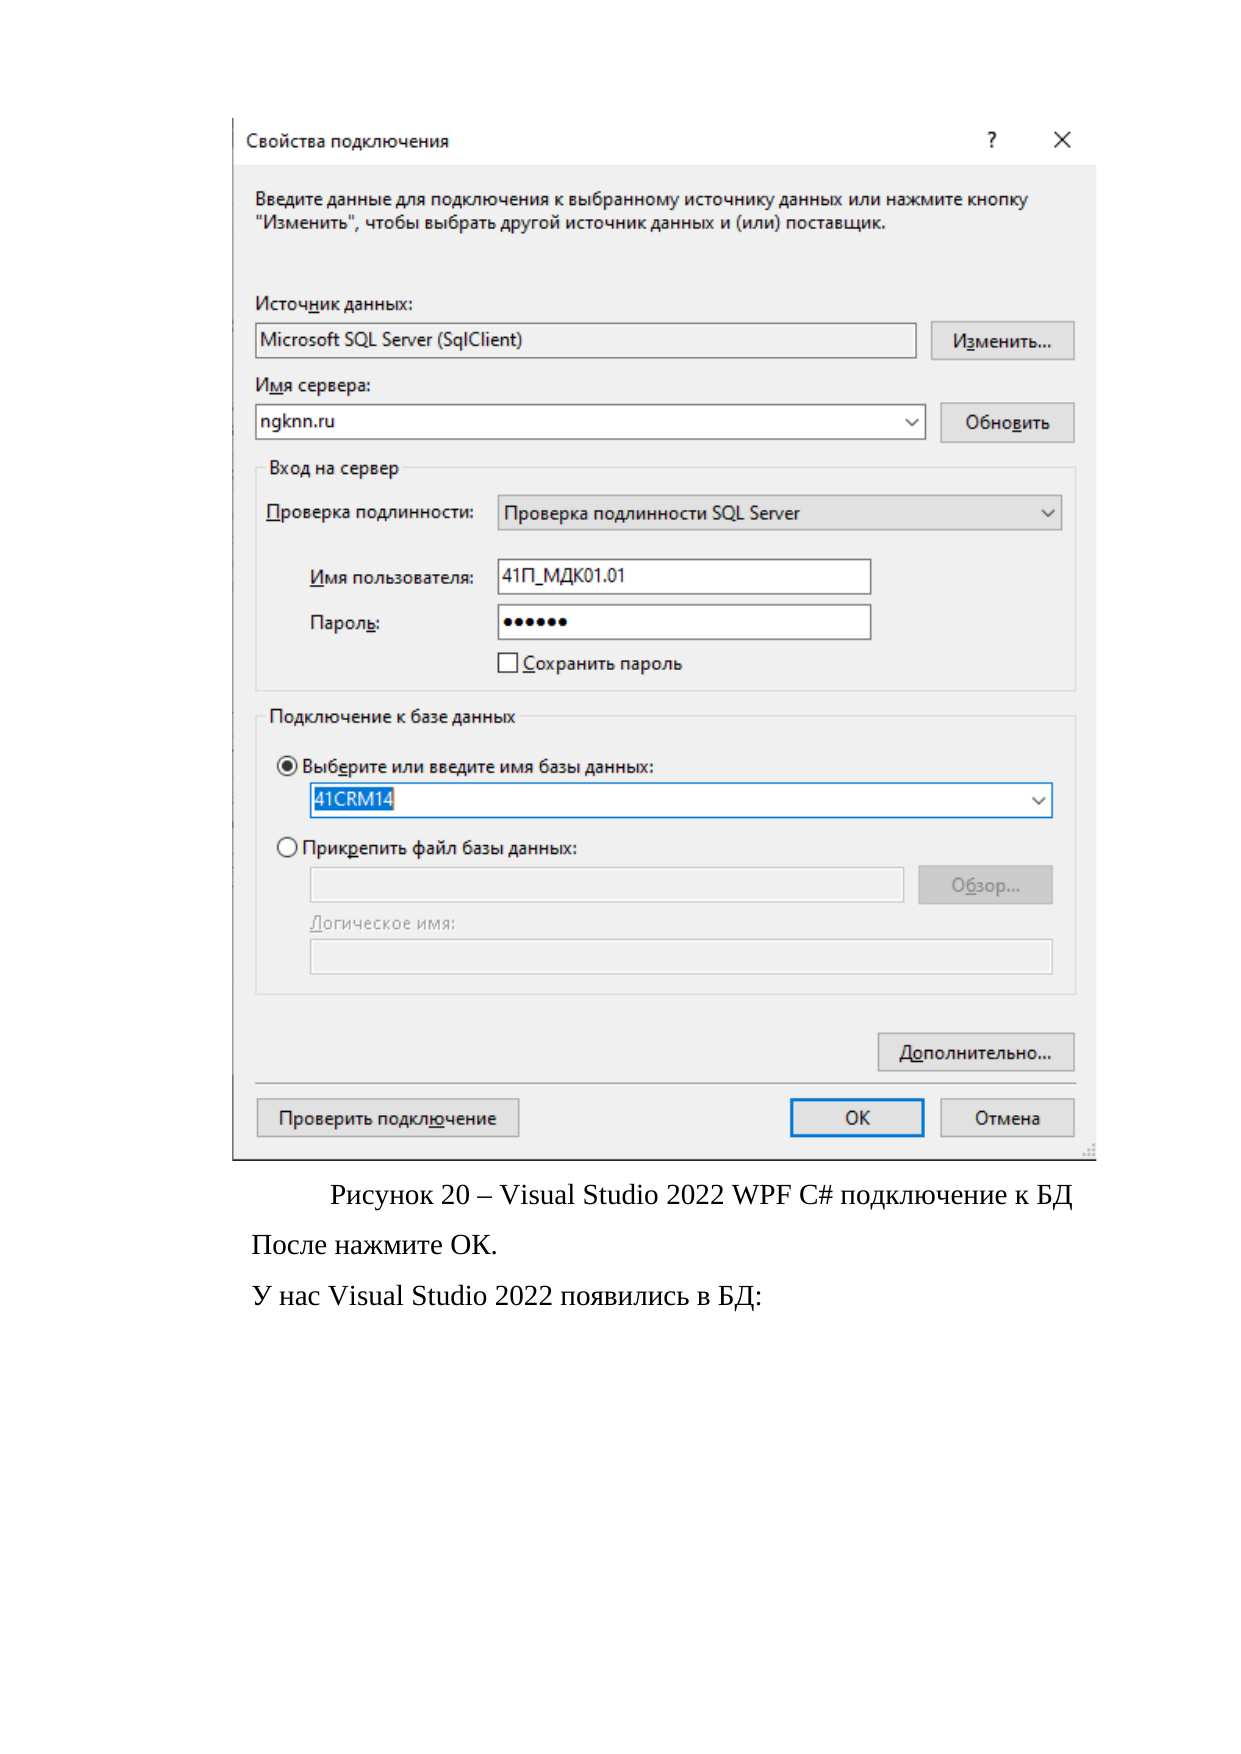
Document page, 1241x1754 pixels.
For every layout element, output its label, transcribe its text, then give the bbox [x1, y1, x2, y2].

picture [232, 118, 1097, 1161]
text После нажмите ОК. [177, 1227, 1152, 1261]
text Рисунок 20 – Visual Studio 2022 WPF C# подключение к БД [177, 1177, 1152, 1211]
text У нас Visual Studio 2022 появились в БД: [177, 1278, 1152, 1311]
